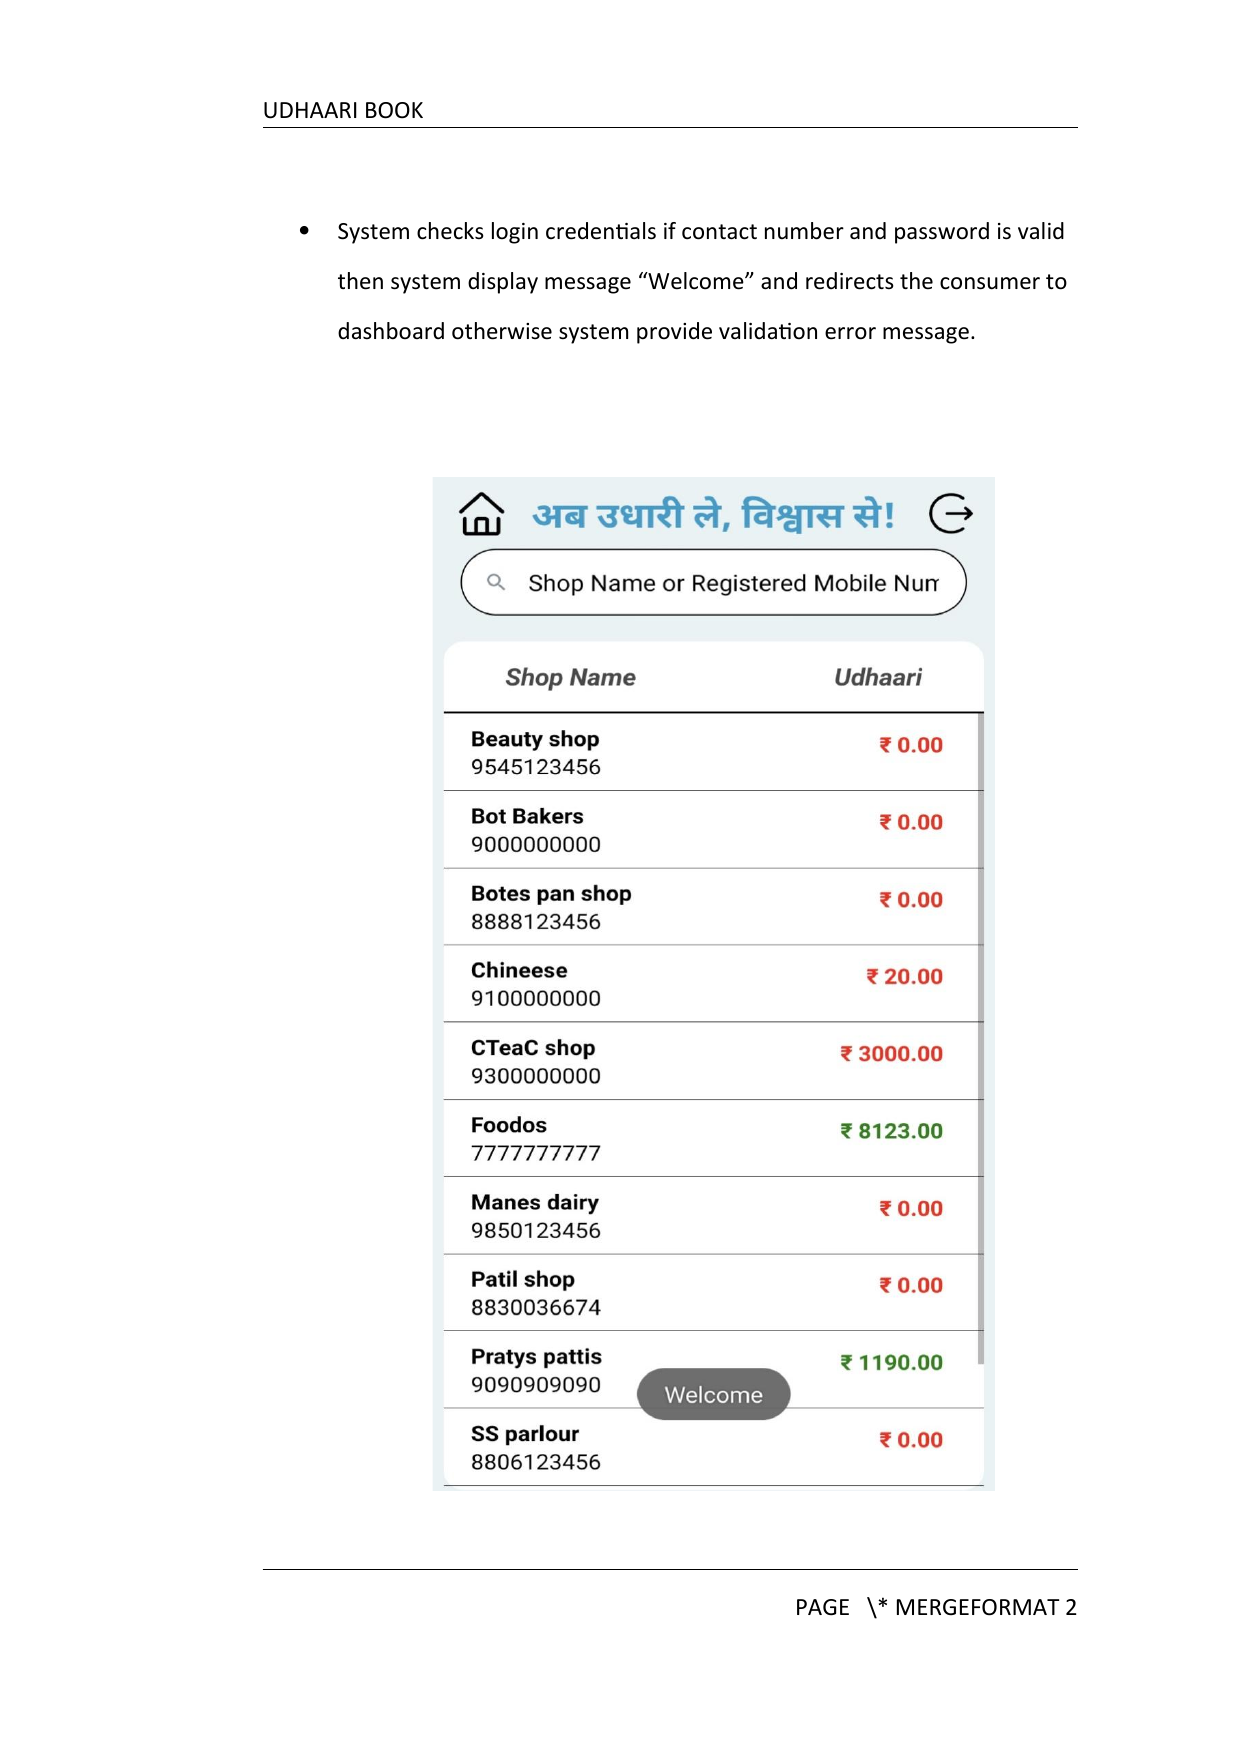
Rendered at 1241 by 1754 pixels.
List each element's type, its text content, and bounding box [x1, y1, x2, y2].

picture [432, 477, 995, 1491]
list System checks login credentials if contact number and password is valid then system display message “Welcome” and redirects the consumer to dashboard otherwise system provide validation error message. [300, 195, 1078, 345]
